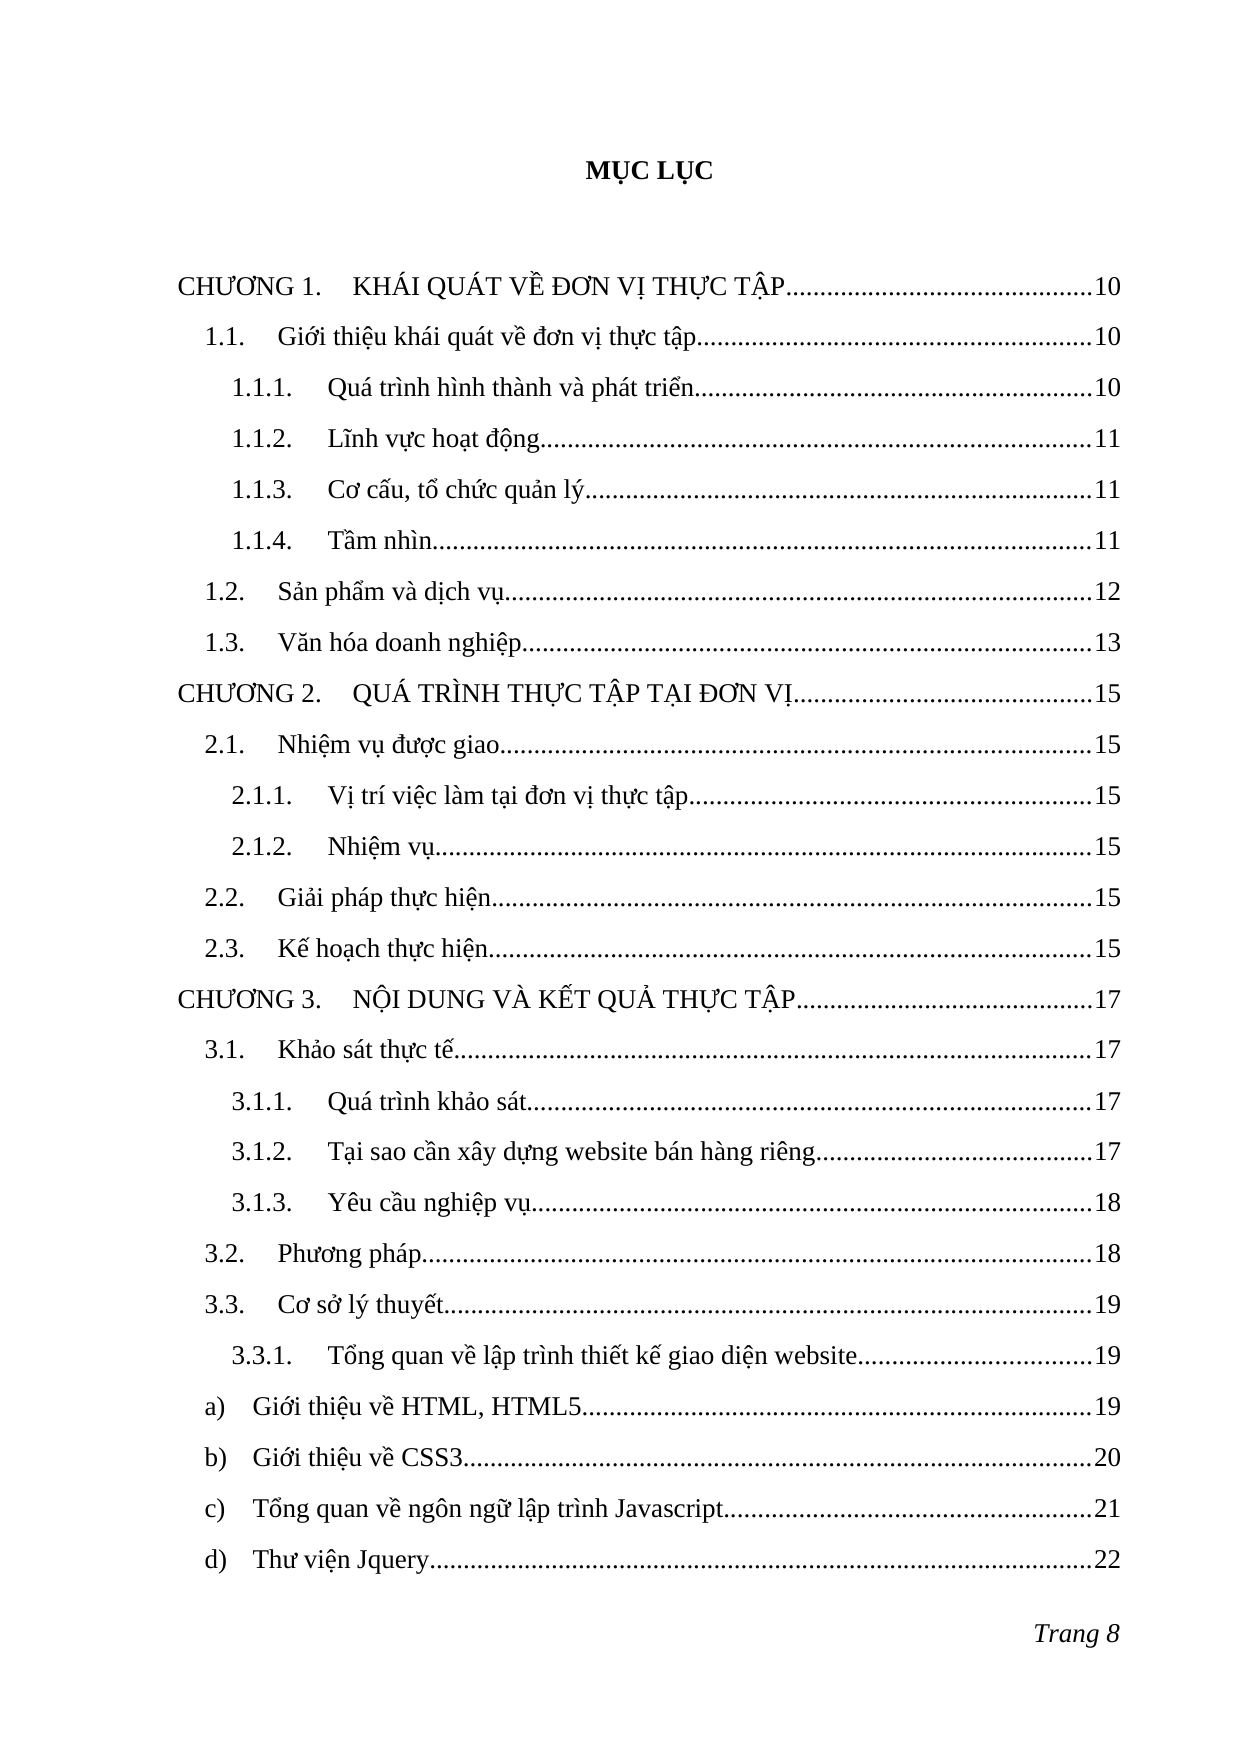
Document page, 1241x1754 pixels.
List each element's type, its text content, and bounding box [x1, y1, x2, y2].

text MỤC LỤC [177, 154, 1122, 185]
